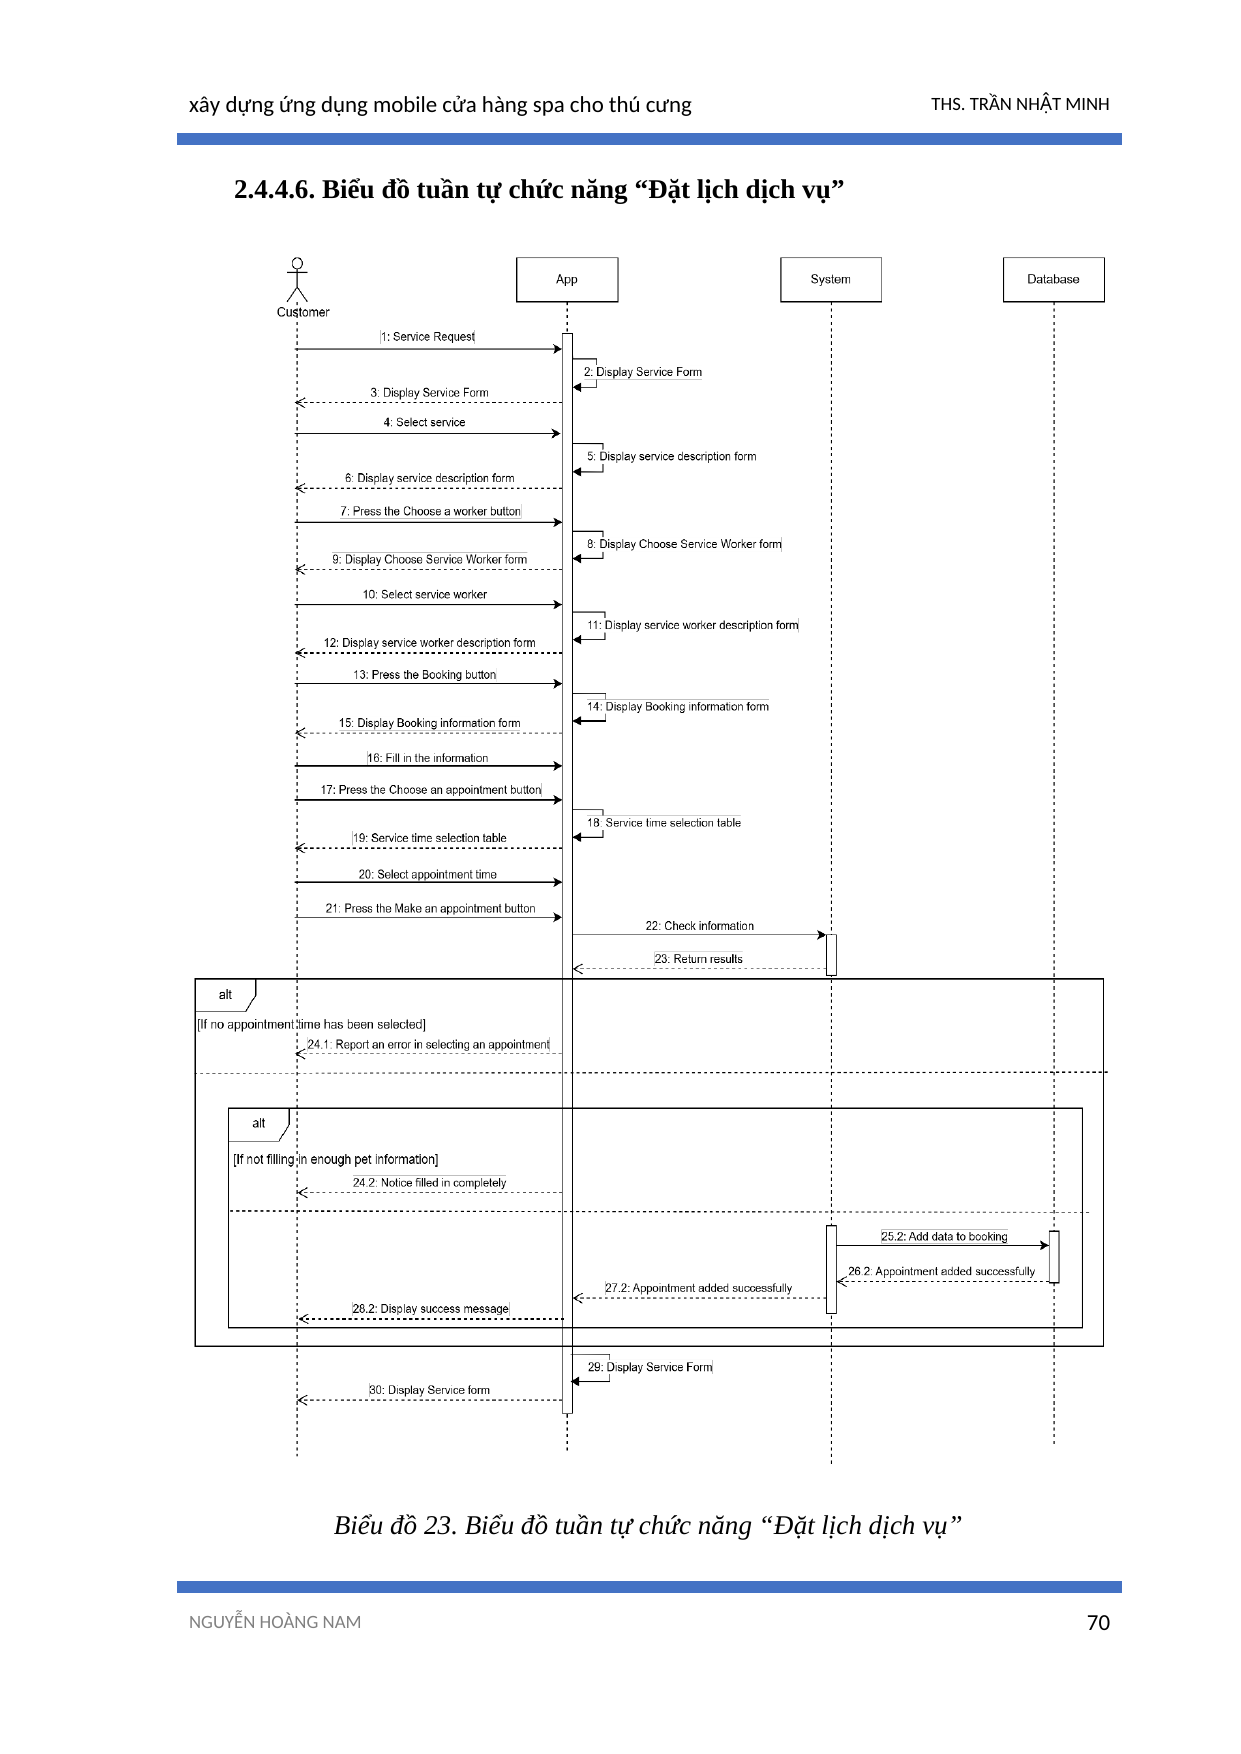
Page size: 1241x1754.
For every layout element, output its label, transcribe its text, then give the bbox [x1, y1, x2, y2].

text Biểu đồ 23. Biểu đồ tuần tự chức năng “Đặt lịch dịch vụ” [177, 1476, 1122, 1541]
subtitle 2.4.4.6. Biểu đồ tuần tự chức năng “Đặt lịch dịch vụ” [234, 173, 1122, 204]
picture [177, 246, 1122, 1476]
